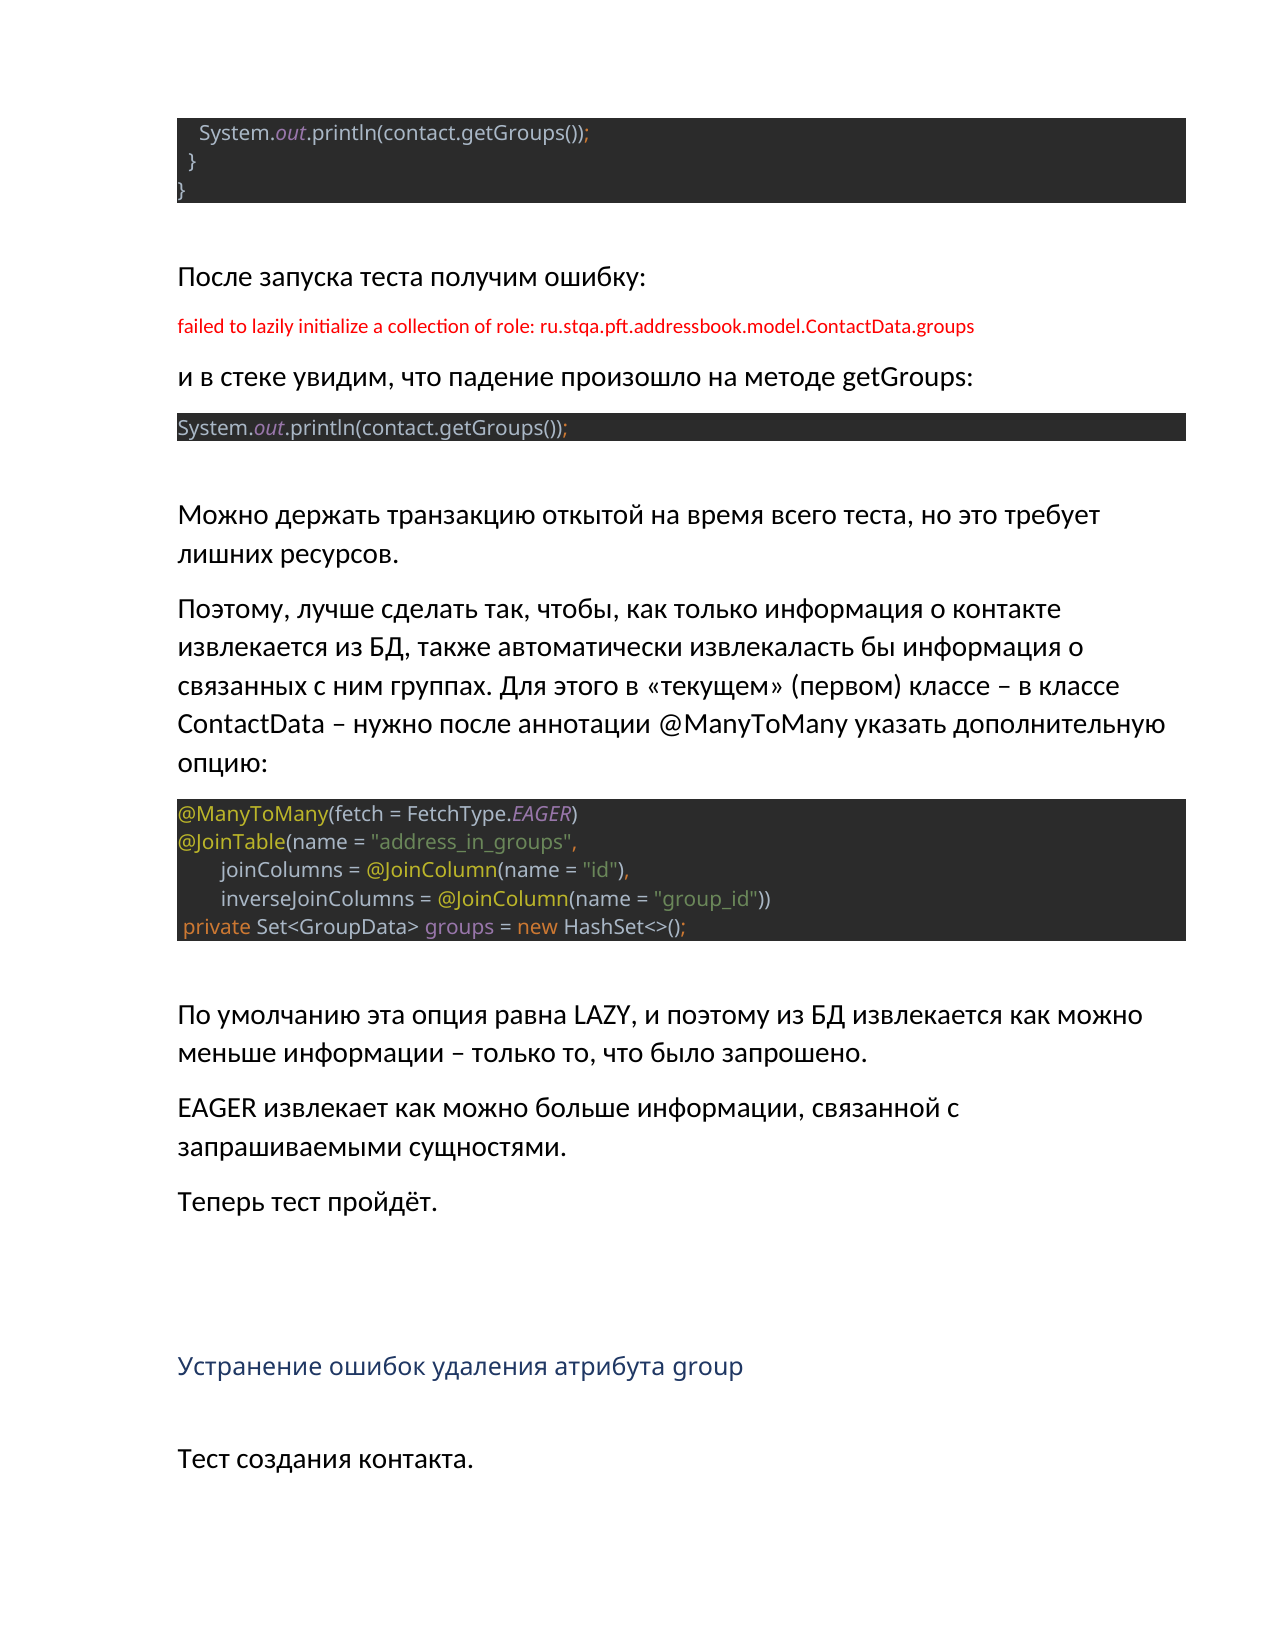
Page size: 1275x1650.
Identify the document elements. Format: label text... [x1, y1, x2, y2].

text Теперь тест пройдёт. [177, 1183, 1186, 1219]
text @ManyToMany(fetch = FetchType.EAGER) @JoinTable(name = "address_in_groups", joinColumns = @JoinColumn(name = "id"), inverseJoinColumns = @JoinColumn(name = "group_id")) private Set<GroupData> groups = new HashSet<>(); [177, 799, 1186, 941]
text EAGER извлекает как можно больше информации, связанной с запрашиваемыми сущностями. [177, 1089, 1186, 1164]
text Поэтому, лучше сделать так, чтобы, как только информация о контакте извлекается из БД, также автоматически извлекаласть бы информация о связанных с ним группах. Для этого в «текущем» (первом) классе – в классе ContactData – нужно после аннотации @ManyToMany указать дополнительную опцию: [177, 590, 1186, 779]
text failed to lazily initialize a collection of role: ru.stqa.pft.addressbook.model.ContactData.groups [177, 314, 1186, 339]
text По умолчанию эта опция равна LAZY, и поэтому из БД извлекается как можно меньше информации – только то, что было запрошено. [177, 996, 1186, 1070]
text Тест создания контакта. [177, 1440, 1186, 1476]
text System.out.println(contact.getGroups()); [177, 413, 1186, 441]
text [177, 118, 1186, 203]
text и в стеке увидим, что падение произошло на методе getGroups: [177, 358, 1186, 393]
subtitle Устранение ошибок удаления атрибута group [177, 1348, 1186, 1382]
text Можно держать транзакцию откытой на время всего теста, но это требует лишних ресурсов. [177, 496, 1186, 570]
text После запуска теста получим ошибку: [177, 258, 1186, 294]
